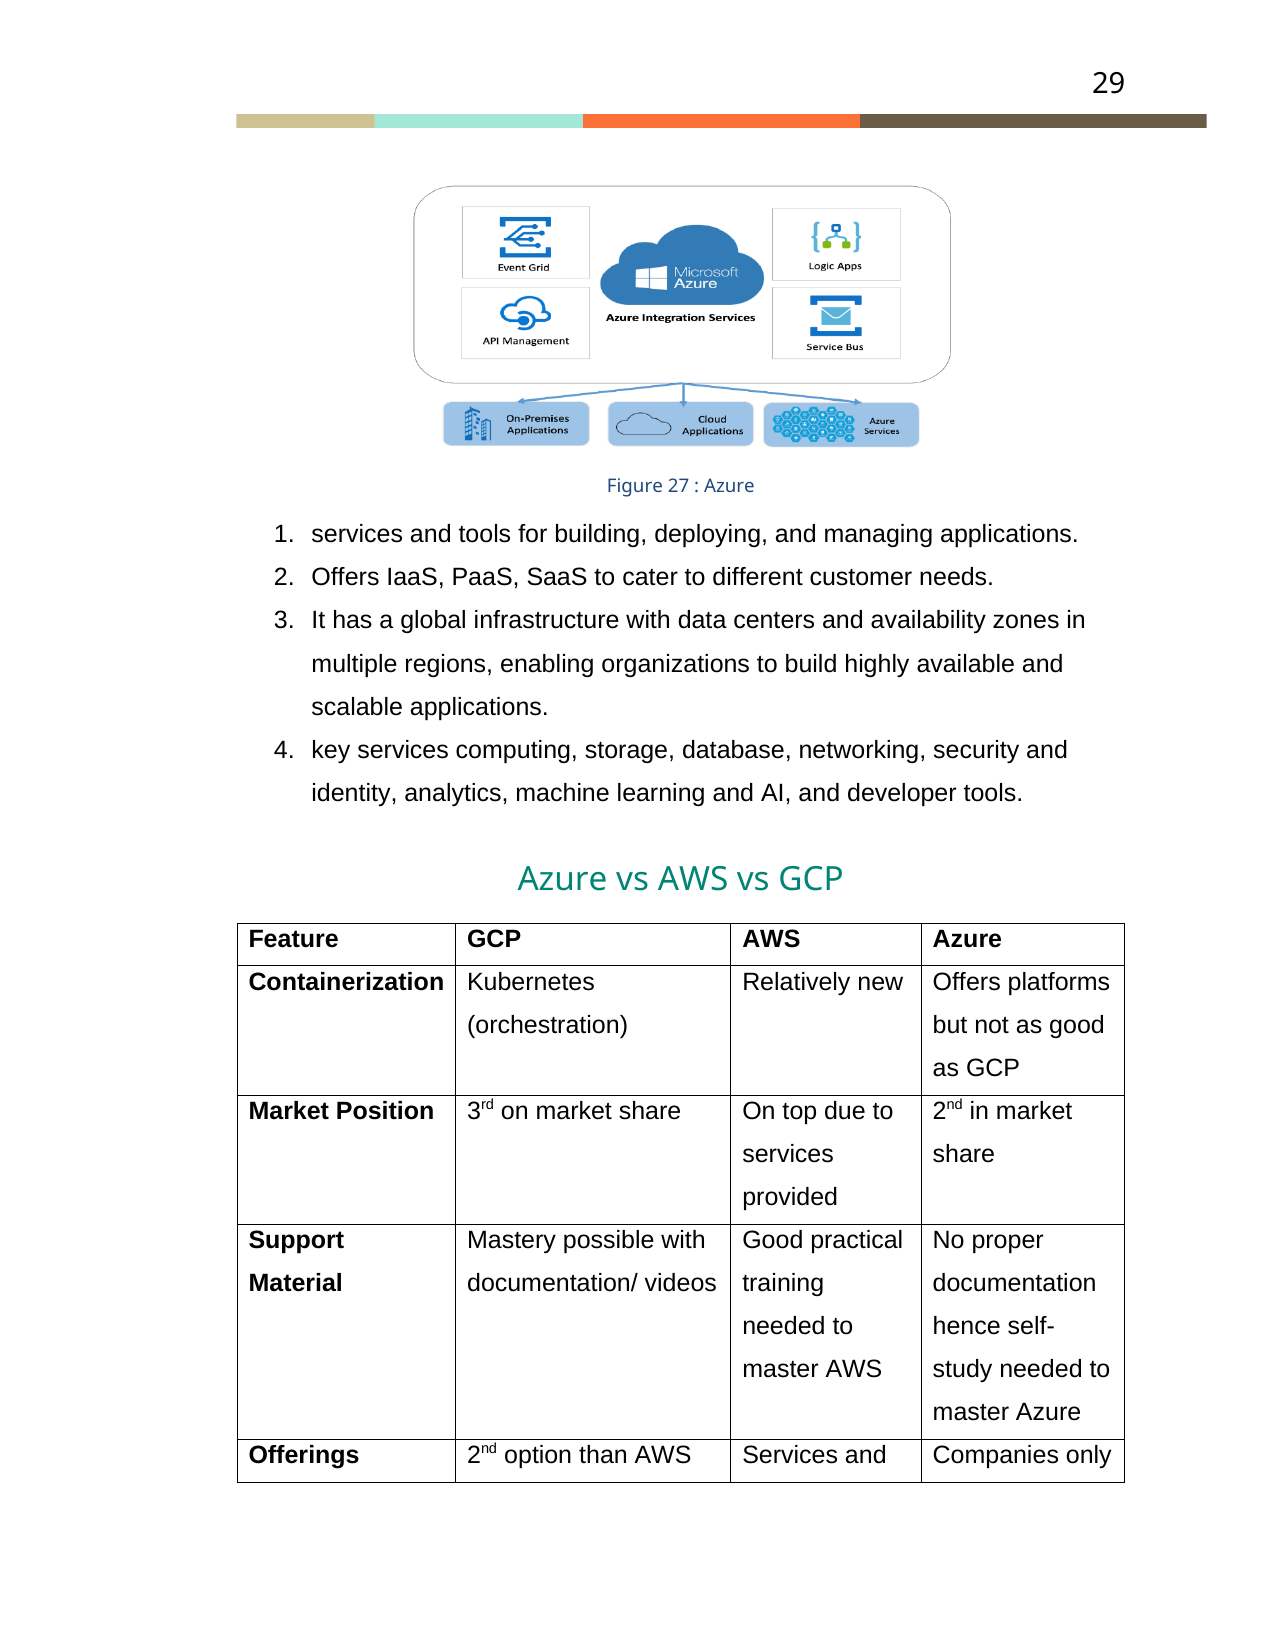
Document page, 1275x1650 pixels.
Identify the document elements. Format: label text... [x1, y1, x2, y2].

list services and tools for building, deploying, and managing applications. [274, 519, 1125, 548]
table_cell Good practical training needed to master AWS [731, 1225, 921, 1439]
picture [236, 114, 1207, 128]
table_cell 3rd on market share [456, 1096, 730, 1224]
table_header Azure [922, 924, 1124, 965]
table_cell Relatively new [731, 966, 921, 1094]
table_cell 2nd in market share [922, 1096, 1124, 1224]
table_cell Offerings [238, 1440, 455, 1482]
table_header Feature [238, 924, 455, 965]
table_cell Market Position [238, 1096, 455, 1224]
table_cell Offers platforms but not as good as GCP [922, 966, 1124, 1094]
table_header GCP [456, 924, 730, 965]
subtitle Azure vs AWS vs GCP [236, 854, 1125, 900]
list It has a global infrastructure with data centers and availability zones in multiple regions, enabling organizations to build highly available and scalable applications. [274, 605, 1125, 720]
table_cell No proper documentation hence self-study needed to master Azure [922, 1225, 1124, 1439]
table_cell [922, 1440, 1124, 1482]
list key services computing, storage, database, networking, security and identity, analytics, machine learning and AI, and developer tools. [274, 735, 1125, 807]
text Figure 27 : Azure [236, 473, 1125, 498]
table_cell Support Material [238, 1225, 455, 1439]
picture [395, 172, 967, 458]
table_cell On top due to services provided [731, 1096, 921, 1224]
table_cell Mastery possible with documentation/ videos [456, 1225, 730, 1439]
table_cell Kubernetes (orchestration) [456, 966, 730, 1094]
list Offers IaaS, PaaS, SaaS to cater to different customer needs. [274, 562, 1125, 591]
table_header AWS [731, 924, 921, 965]
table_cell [456, 1440, 730, 1482]
table_cell Containerization [238, 966, 455, 1094]
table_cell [731, 1440, 921, 1482]
